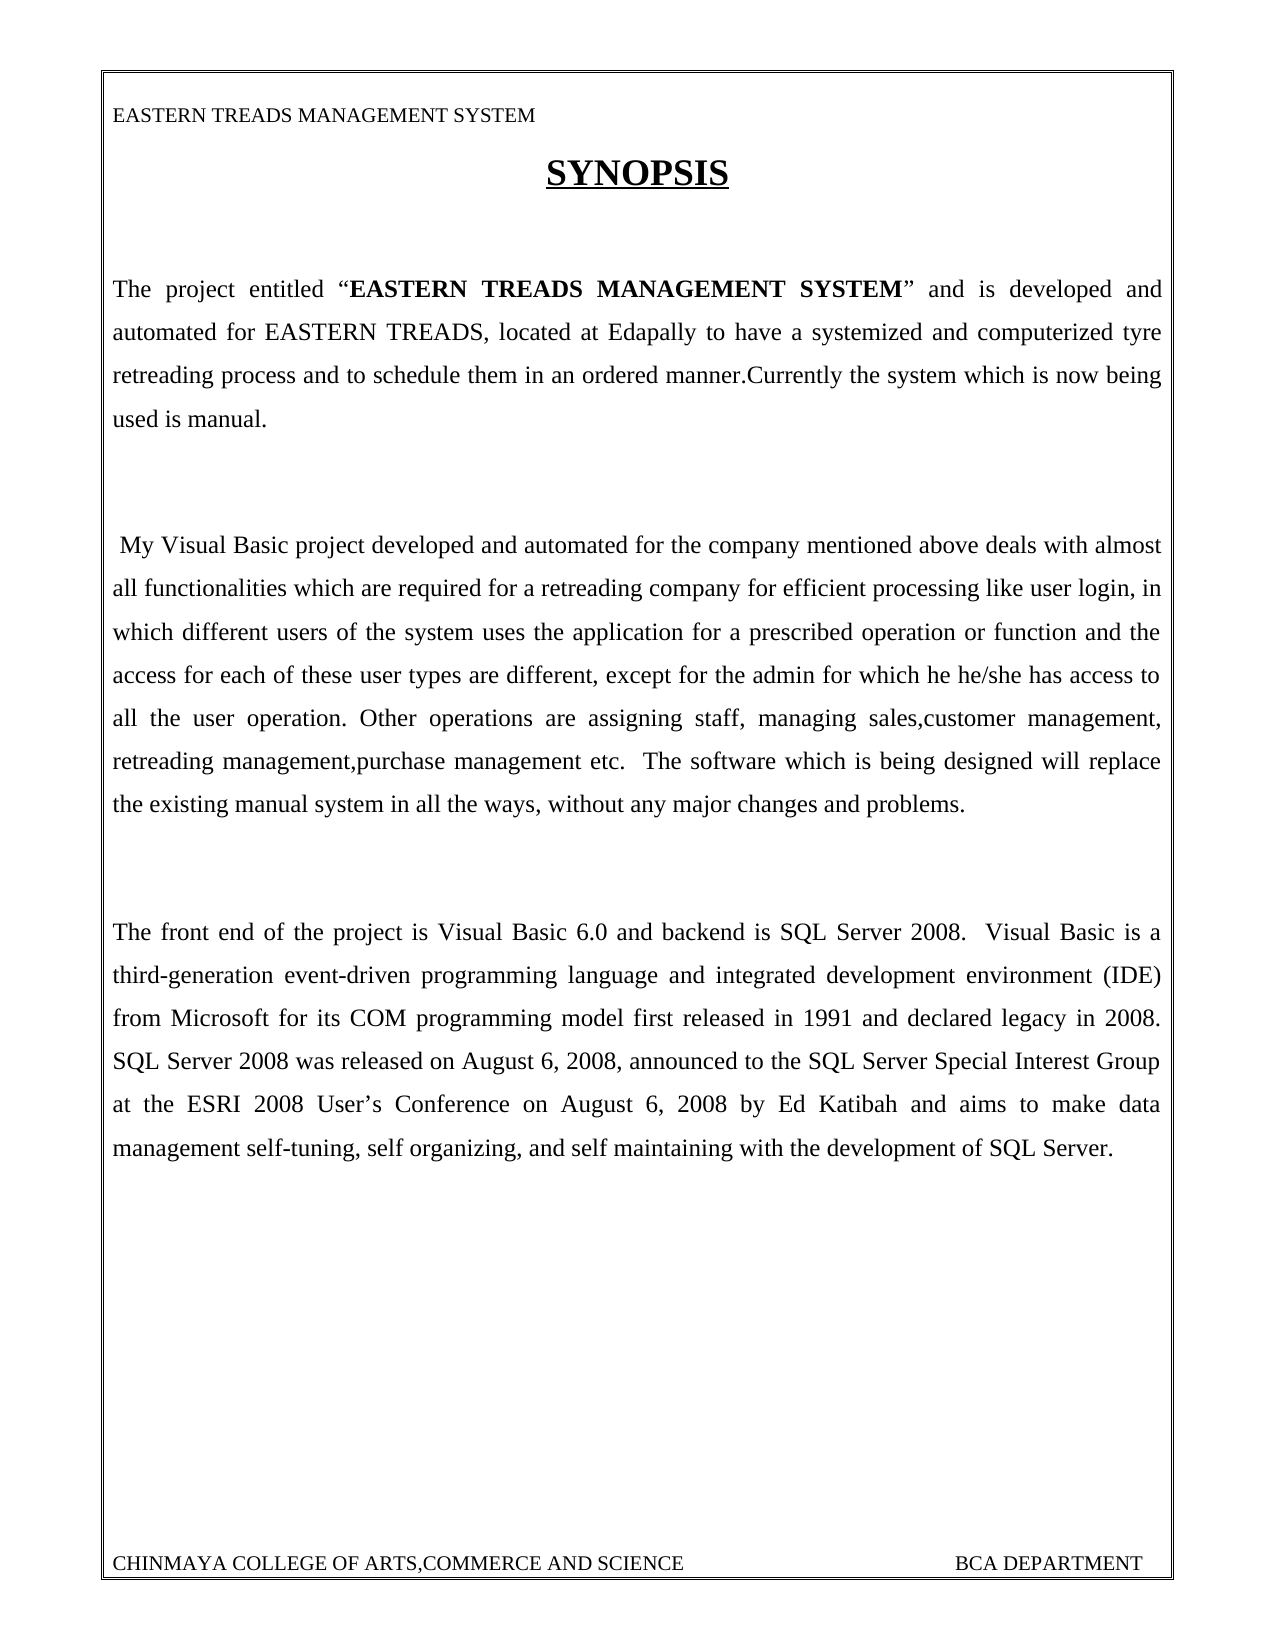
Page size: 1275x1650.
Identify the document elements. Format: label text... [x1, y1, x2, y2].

text SYNOPSIS [112, 150, 1162, 193]
text The project entitled “EASTERN TREADS MANAGEMENT SYSTEM” and is developed and automated for EASTERN TREADS, located at Edapally to have a systemized and computerized tyre retreading process and to schedule them in an ordered manner.Currently the system which is now being used is manual. [112, 274, 1162, 432]
text My Visual Basic project developed and automated for the company mentioned above deals with almost all functionalities which are required for a retreading company for efficient processing like user login, in which different users of the system uses the application for a prescribed operation or function and the access for each of these user types are different, except for the admin for which he he/she has access to all the user operation. Other operations are assigning staff, managing sales,customer management, retreading management,purchase management etc. The software which is being designed will replace the existing manual system in all the ways, without any major changes and problems. [112, 530, 1162, 818]
text The front end of the project is Visual Basic 6.0 and backend is SQL Server 2008. Visual Basic is a third-generation event-driven programming language and integrated development environment (IDE) from Microsoft for its COM programming model first released in 1991 and declared legacy in 2008. SQL Server 2008 was released on August 6, 2008, announced to the SQL Server Special Interest Group at the ESRI 2008 User’s Conference on August 6, 2008 by Ed Katibah and aims to make data management self-tuning, self organizing, and self maintaining with the development of SQL Server. [112, 917, 1162, 1161]
